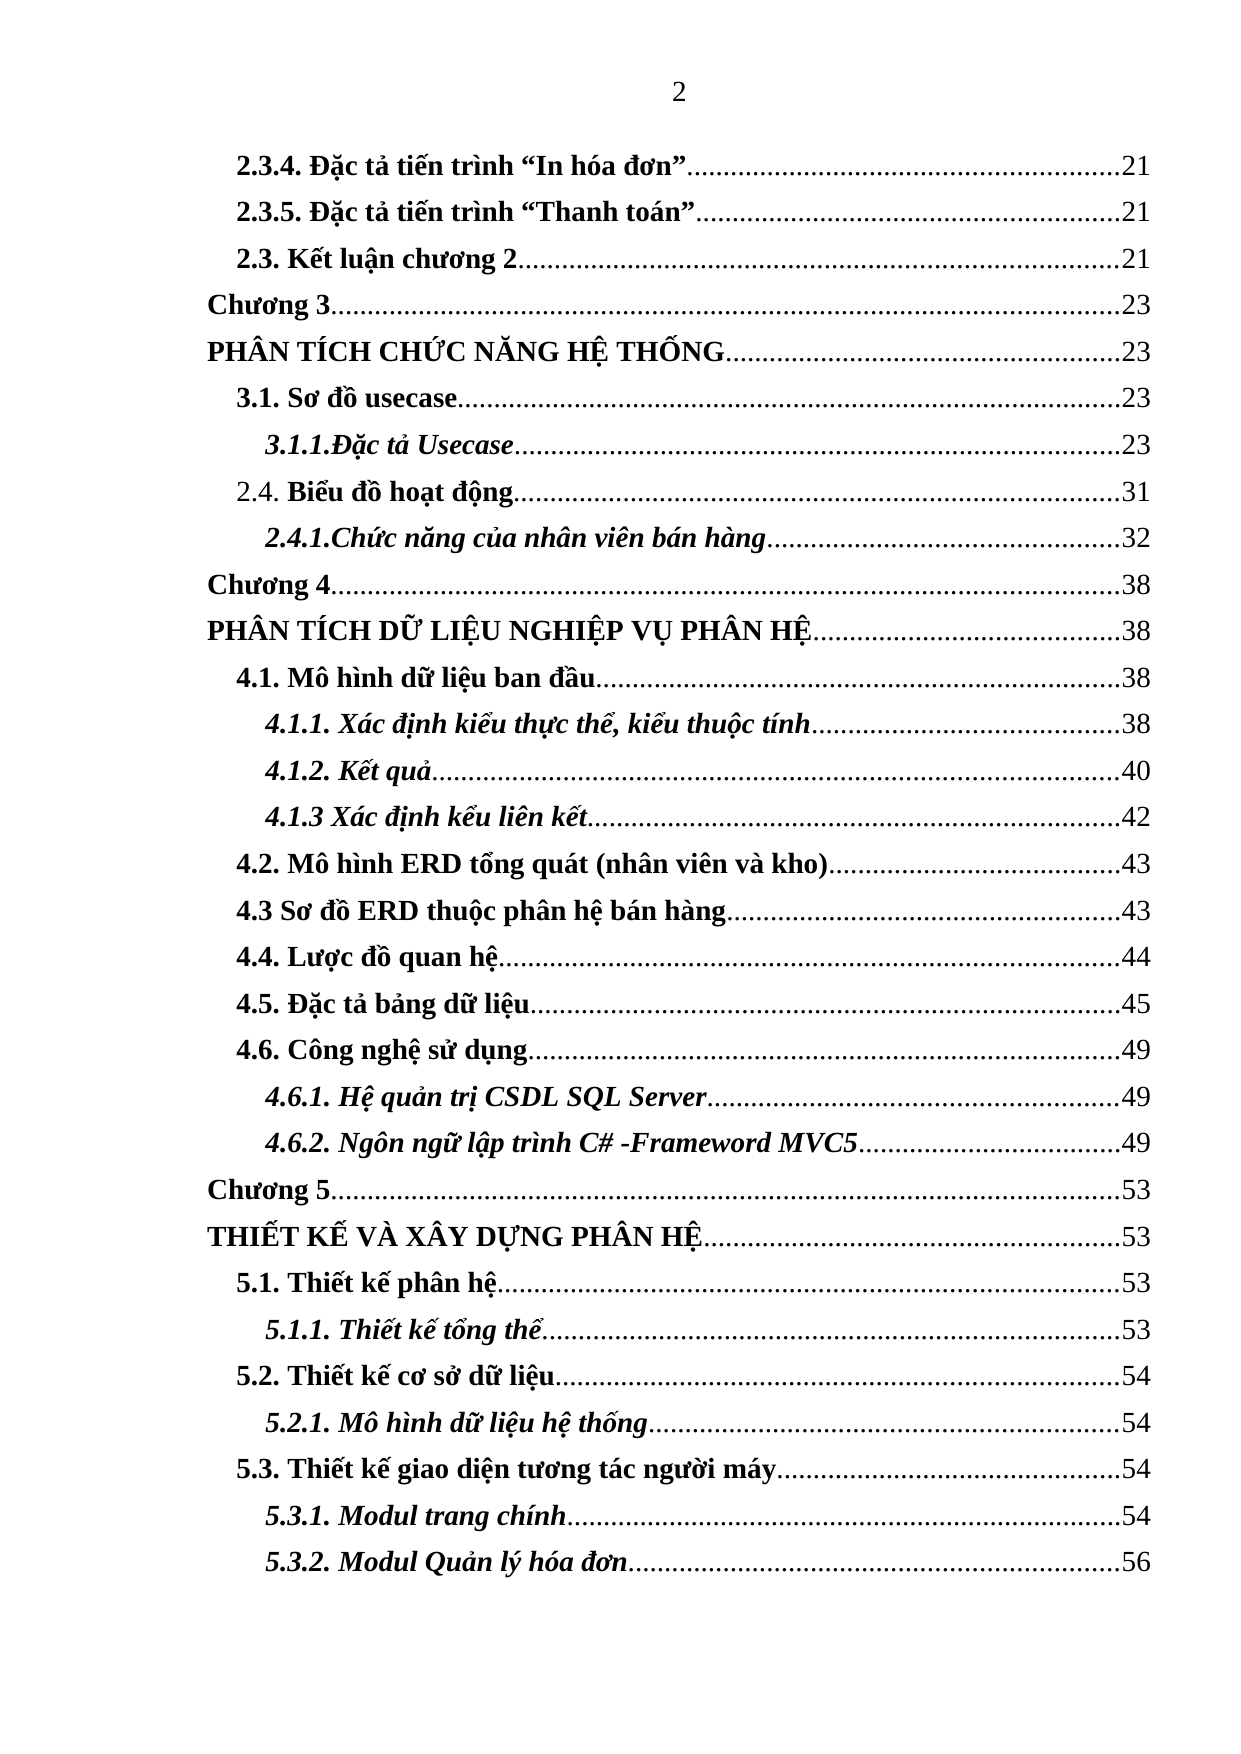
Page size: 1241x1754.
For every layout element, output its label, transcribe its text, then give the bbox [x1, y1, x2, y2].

text Chương 5 53 [207, 1172, 1152, 1206]
text 4.6. Công nghệ sử dụng 49 [236, 1032, 1152, 1066]
text 4.6.1. Hệ quản trị CSDL SQL Server 49 [265, 1079, 1152, 1112]
text 4.4. Lược đồ quan hệ 44 [236, 939, 1152, 973]
text 5.1.1. Thiết kế tổng thể 53 [265, 1312, 1152, 1345]
text 4.1. Mô hình dữ liệu ban đầu 38 [236, 660, 1152, 693]
text 4.1.1. Xác định kiểu thực thể, kiểu thuộc tính 38 [265, 706, 1152, 740]
text PHÂN TÍCH DỮ LIỆU NGHIỆP VỤ PHÂN HỆ 38 [207, 613, 1152, 647]
text 5.3.1. Modul trang chính 54 [265, 1498, 1152, 1532]
text 4.1.3 Xác định kểu liên kết 42 [265, 799, 1152, 833]
text 5.1. Thiết kế phân hệ 53 [236, 1265, 1152, 1299]
text 5.2.1. Mô hình dữ liệu hệ thống 54 [265, 1405, 1152, 1438]
text Chương 4 38 [207, 567, 1152, 600]
text Chương 3 23 [207, 287, 1152, 321]
text 5.2. Thiết kế cơ sở dữ liệu 54 [236, 1358, 1152, 1392]
text 4.3 Sơ đồ ERD thuộc phân hệ bán hàng 43 [236, 893, 1152, 926]
text 4.6.2. Ngôn ngữ lập trình C# -Frameword MVC5 49 [265, 1126, 1152, 1159]
text 5.3. Thiết kế giao diện tương tác người máy 54 [236, 1451, 1152, 1485]
text 3.1. Sơ đồ usecase 23 [236, 381, 1152, 414]
text 3.1.1.Đặc tả Usecase 23 [265, 427, 1152, 461]
text 2.3.4. Đặc tả tiến trình “In hóa đơn” 21 [236, 148, 1152, 181]
text 2.4. Biểu đồ hoạt động 31 [236, 474, 1152, 507]
text 4.1.2. Kết quả 40 [265, 753, 1152, 787]
text THIẾT KẾ VÀ XÂY DỰNG PHÂN HỆ 53 [207, 1219, 1152, 1252]
text PHÂN TÍCH CHỨC NĂNG HỆ THỐNG 23 [207, 334, 1152, 367]
text 2.3. Kết luận chương 2 21 [236, 241, 1152, 274]
text 4.2. Mô hình ERD tổng quát (nhân viên và kho) 43 [236, 846, 1152, 880]
text 2.3.5. Đặc tả tiến trình “Thanh toán” 21 [236, 194, 1152, 228]
text 5.3.2. Modul Quản lý hóa đơn 56 [265, 1544, 1152, 1578]
text 4.5. Đặc tả bảng dữ liệu 45 [236, 986, 1152, 1019]
text 2.4.1.Chức năng của nhân viên bán hàng 32 [265, 520, 1152, 554]
